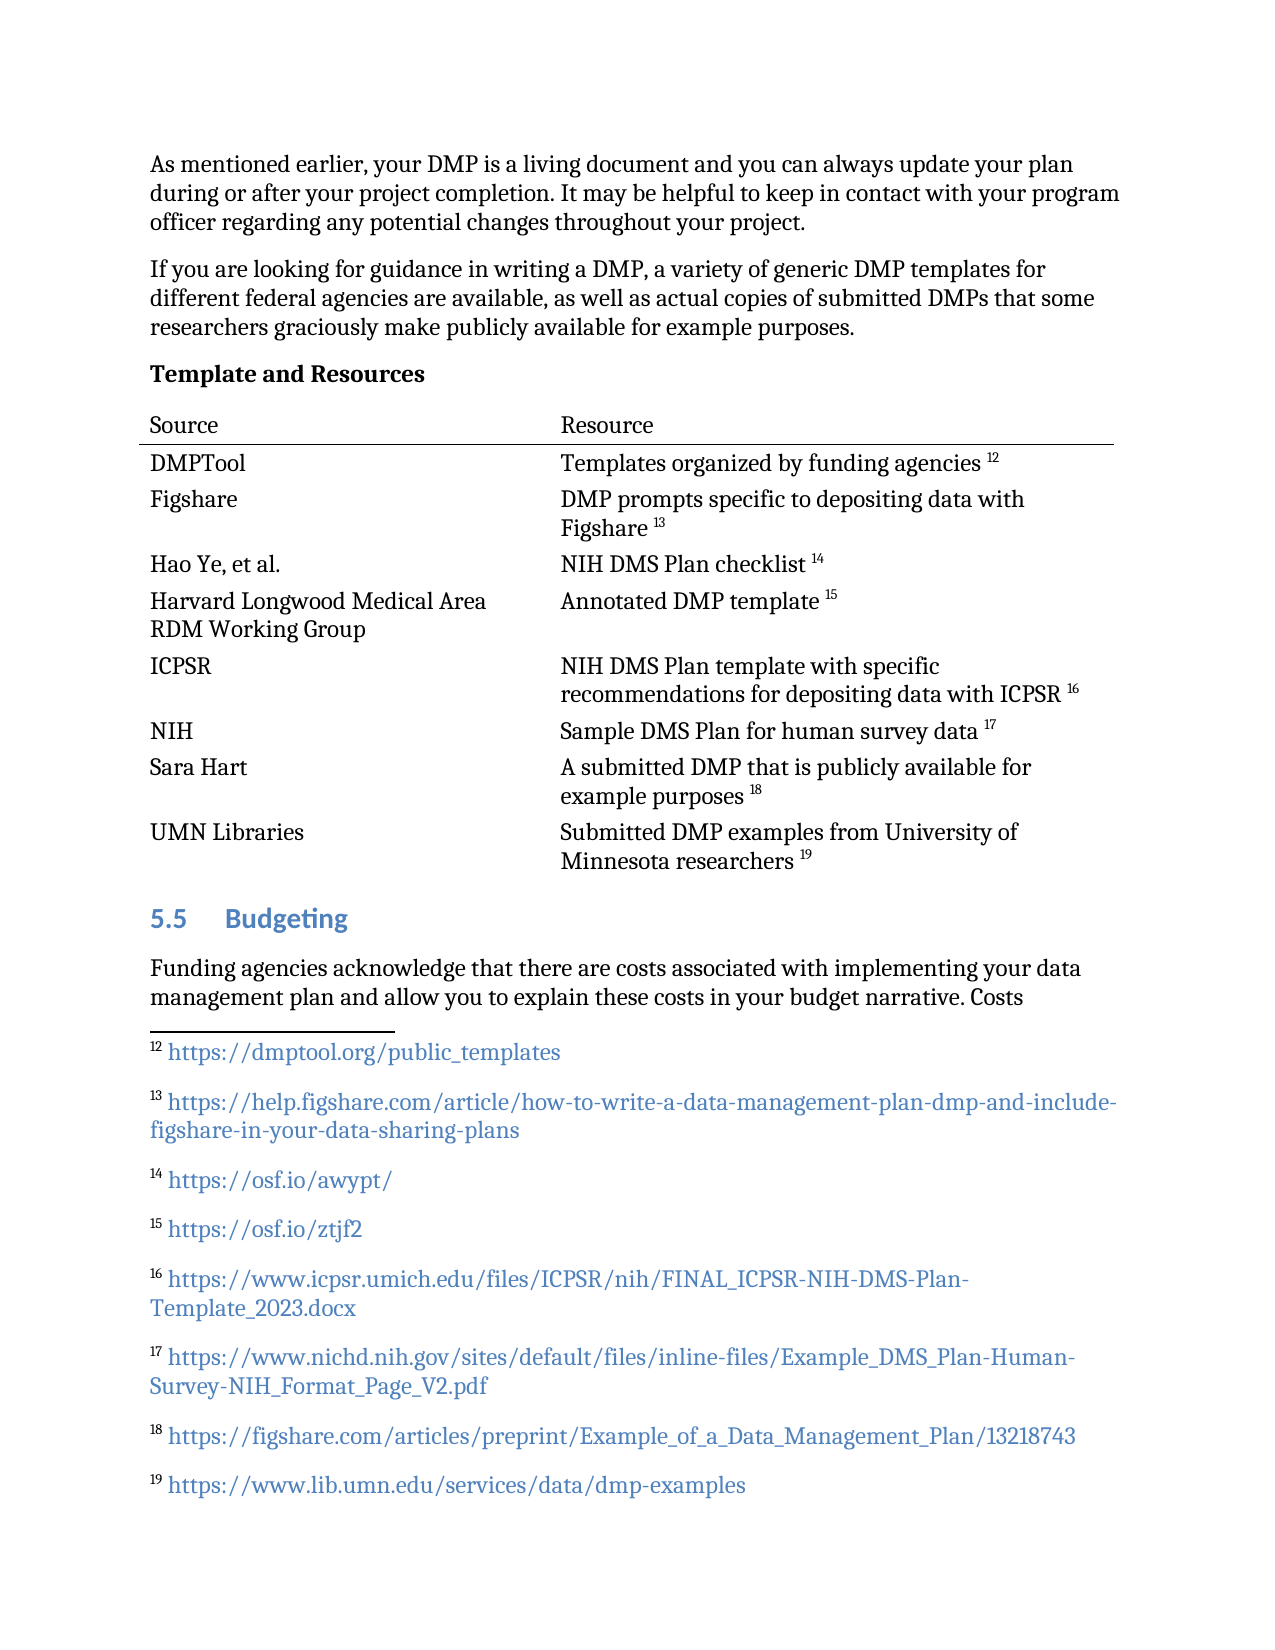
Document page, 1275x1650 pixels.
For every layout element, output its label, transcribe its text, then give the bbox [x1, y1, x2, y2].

subtitle 5.5 Budgeting [150, 900, 1125, 936]
table_cell Sample DMS Plan for human survey data [549, 713, 1114, 749]
table_header Resource [549, 408, 1114, 444]
table_cell NIH DMS Plan checklist [549, 547, 1114, 583]
table_cell Hao Ye, et al. [139, 547, 549, 583]
table_cell Harvard Longwood Medical Area RDM Working Group [139, 583, 549, 648]
table_cell Submitted DMP examples from University of Minnesota researchers [549, 814, 1114, 879]
table_cell ICPSR [139, 648, 549, 713]
table_header Source [139, 408, 549, 444]
table_cell NIH [139, 713, 549, 749]
text If you are looking for guidance in writing a DMP, a variety of generic DMP templates for different federal agencies are available, as well as actual copies of submitted DMPs that some researchers graciously make publicly available for example purposes. [150, 255, 1125, 341]
table_cell Sara Hart [139, 749, 549, 814]
table_cell DMPTool [139, 445, 549, 482]
table_cell DMP prompts specific to depositing data with Figshare [549, 482, 1114, 547]
text Funding agencies acknowledge that there are costs associated with implementing your data management plan and allow you to explain these costs in your budget narrative. Costs associated with the entire data life cycle should be considered and may include costs associated with data management personnel, specialized infrastructure, tools needed to collect, enter, organize, document, store, or share study data (UK Data Service 2022), as well as fees associated with data preservation. Make sure to review your funder’s documentation for information about allowable costs (Samuel J. Wood Library 2023) and time frame for incurring costs. Examples of potential allowable costs include (National Institutes of Health 2023a): [150, 954, 1125, 1012]
table_cell A submitted DMP that is publicly available for example purposes [549, 749, 1114, 814]
text Template and Resources [150, 360, 1125, 389]
text As mentioned earlier, your DMP is a living document and you can always update your plan during or after your project completion. It may be helpful to keep in contact with your program officer regarding any potential changes throughout your project. [150, 150, 1125, 236]
table_cell Figshare [139, 482, 549, 547]
table_cell UMN Libraries [139, 814, 549, 879]
table_cell Templates organized by funding agencies [549, 445, 1114, 482]
table_cell NIH DMS Plan template with specific recommendations for depositing data with ICPSR [549, 648, 1114, 713]
table_cell Annotated DMP template [549, 583, 1114, 648]
